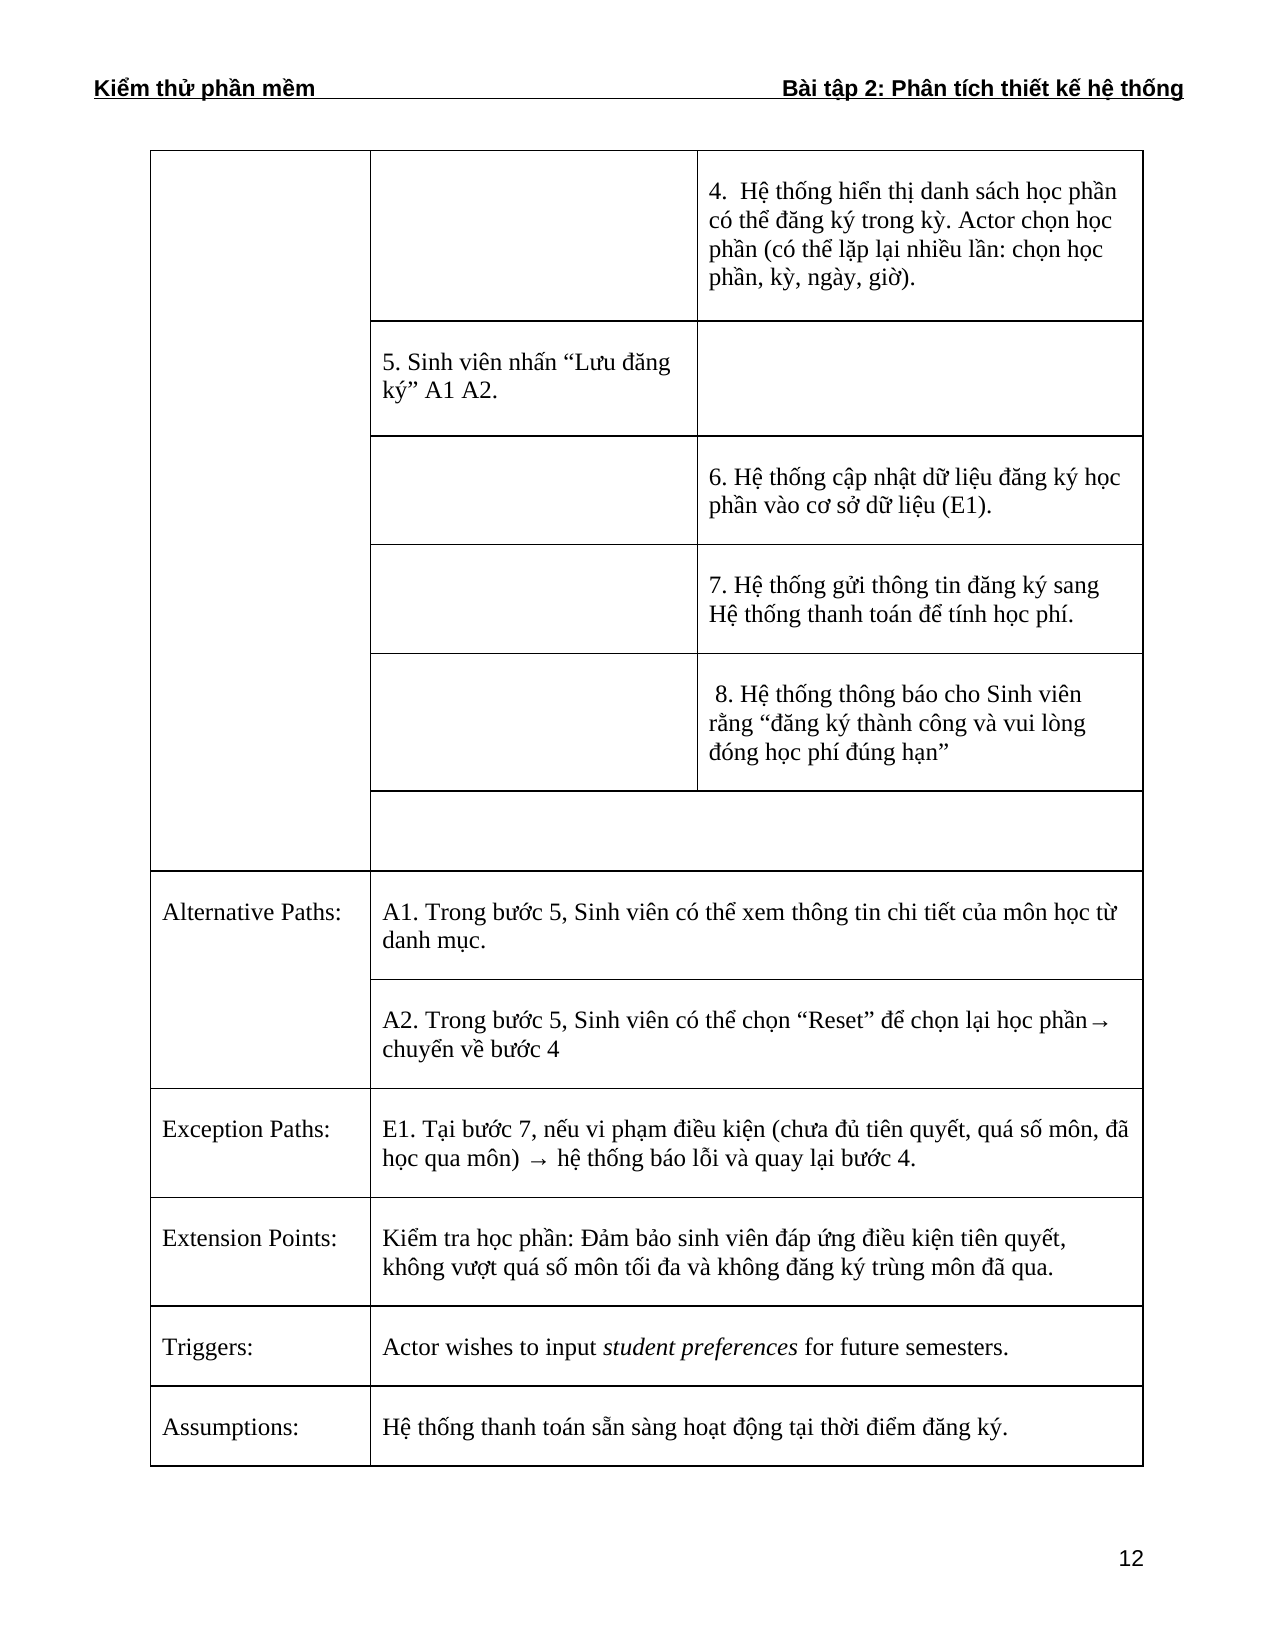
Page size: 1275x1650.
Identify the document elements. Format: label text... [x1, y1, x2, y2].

table_cell [371, 437, 697, 544]
table_cell Exception Paths: [151, 1089, 370, 1197]
table_cell [698, 322, 1142, 435]
table_cell 8. Hệ thống thông báo cho Sinh viên rằng “đăng ký thành công và vui lòng đóng học phí đúng hạn” [698, 654, 1142, 790]
table_cell [371, 654, 697, 790]
table_cell 5. Sinh viên nhấn “Lưu đăng ký” A1 A2. [371, 322, 697, 435]
table_cell Hệ thống thanh toán sẵn sàng hoạt động tại thời điểm đăng ký. [371, 1387, 1142, 1465]
table_cell Assumptions: [151, 1387, 370, 1465]
table_cell [371, 151, 697, 320]
table_cell [371, 545, 697, 653]
table_cell Alternative Paths: [151, 872, 370, 1088]
table_cell 7. Hệ thống gửi thông tin đăng ký sang Hệ thống thanh toán để tính học phí. [698, 545, 1142, 653]
table_cell Triggers: [151, 1307, 370, 1385]
table_cell Extension Points: [151, 1198, 370, 1305]
table_cell E1. Tại bước 7, nếu vi phạm điều kiện (chưa đủ tiên quyết, quá số môn, đã học qua môn) → hệ thống báo lỗi và quay lại bước 4. [371, 1089, 1142, 1197]
table_cell A2. Trong bước 5, Sinh viên có thể chọn “Reset” để chọn lại học phần→ chuyển về bước 4 [371, 980, 1142, 1088]
table_cell Kiểm tra học phần: Đảm bảo sinh viên đáp ứng điều kiện tiên quyết, không vượt quá số môn tối đa và không đăng ký trùng môn đã qua. [371, 1198, 1142, 1305]
table_cell [371, 792, 1142, 870]
table_cell Actor wishes to input student preferences for future semesters. [371, 1307, 1142, 1385]
table_cell 6. Hệ thống cập nhật dữ liệu đăng ký học phần vào cơ sở dữ liệu (E1). [698, 437, 1142, 544]
table_cell A1. Trong bước 5, Sinh viên có thể xem thông tin chi tiết của môn học từ danh mục. [371, 872, 1142, 979]
table_cell 4. Hệ thống hiển thị danh sách học phần có thể đăng ký trong kỳ. Actor chọn học phần (có thể lặp lại nhiều lần: chọn học phần, kỳ, ngày, giờ). [698, 151, 1142, 320]
